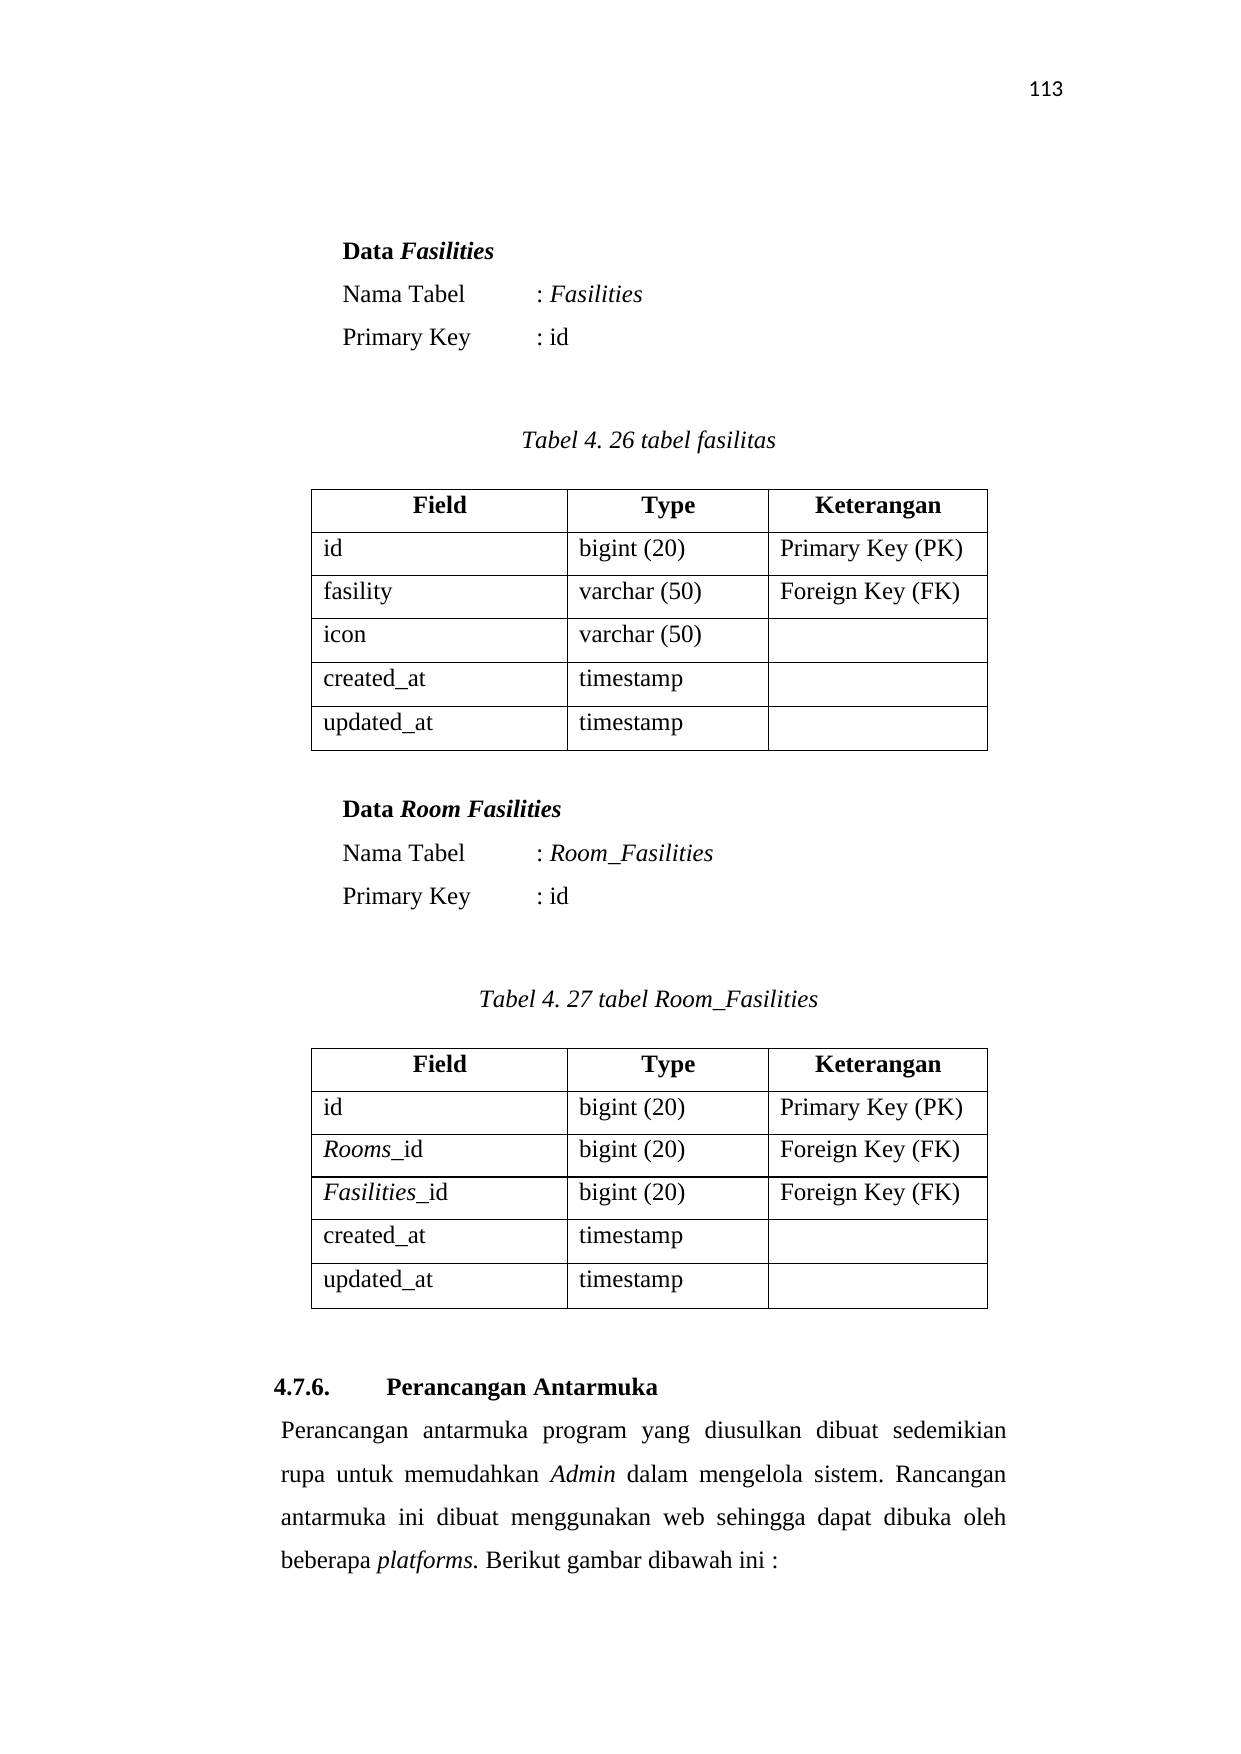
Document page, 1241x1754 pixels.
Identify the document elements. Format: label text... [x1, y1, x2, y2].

table_header Type [568, 490, 768, 532]
table_header Field [312, 1049, 567, 1091]
table_cell [769, 707, 987, 750]
list Data Room Fasilities [342, 794, 1063, 823]
table_cell updated_at [312, 707, 567, 750]
table_cell [769, 619, 987, 662]
text Perancangan antarmuka program yang diusulkan dibuat sedemikian rupa untuk memudahkan Admin dalam mengelola sistem. Rancangan antarmuka ini dibuat menggunakan web sehingga dapat dibuka oleh beberapa platforms. Berikut gambar dibawah ini : [281, 1416, 1007, 1574]
subtitle Perancangan Antarmuka [274, 1372, 1063, 1401]
list Primary Key : id [342, 881, 1063, 909]
table_cell varchar (50) [568, 576, 768, 618]
table_cell timestamp [568, 707, 768, 750]
table_header Keterangan [769, 1049, 987, 1091]
table_cell bigint (20) [568, 1178, 768, 1219]
list Data Fasilities [342, 236, 1063, 265]
table_cell Foreign Key (FK) [769, 576, 987, 618]
table_cell Primary Key (PK) [769, 533, 987, 575]
table_cell varchar (50) [568, 619, 768, 662]
table_cell id [312, 533, 567, 575]
table_cell icon [312, 619, 567, 662]
table_cell Foreign Key (FK) [769, 1178, 987, 1219]
list Nama Tabel : Room_Fasilities [342, 838, 1063, 866]
list Primary Key : id [342, 322, 1063, 351]
table_cell id [312, 1092, 567, 1133]
table_cell bigint (20) [568, 1092, 768, 1133]
table_cell timestamp [568, 1220, 768, 1263]
table_cell fasility [312, 576, 567, 618]
list Nama Tabel : Fasilities [342, 279, 1063, 308]
table_header Field [312, 490, 567, 532]
table_cell [769, 1264, 987, 1307]
table_cell [769, 1220, 987, 1263]
table_cell bigint (20) [568, 1135, 768, 1176]
table_header Type [568, 1049, 768, 1091]
table_cell Primary Key (PK) [769, 1092, 987, 1133]
table_cell [769, 663, 987, 706]
table_cell created_at [312, 1220, 567, 1263]
table_cell Fasilities_id [312, 1178, 567, 1219]
table_cell updated_at [312, 1264, 567, 1307]
table_cell Rooms_id [312, 1135, 567, 1176]
table_header Keterangan [769, 490, 987, 532]
table_cell Foreign Key (FK) [769, 1135, 987, 1176]
table_cell bigint (20) [568, 533, 768, 575]
table_cell created_at [312, 663, 567, 706]
table_cell timestamp [568, 663, 768, 706]
table_cell timestamp [568, 1264, 768, 1307]
